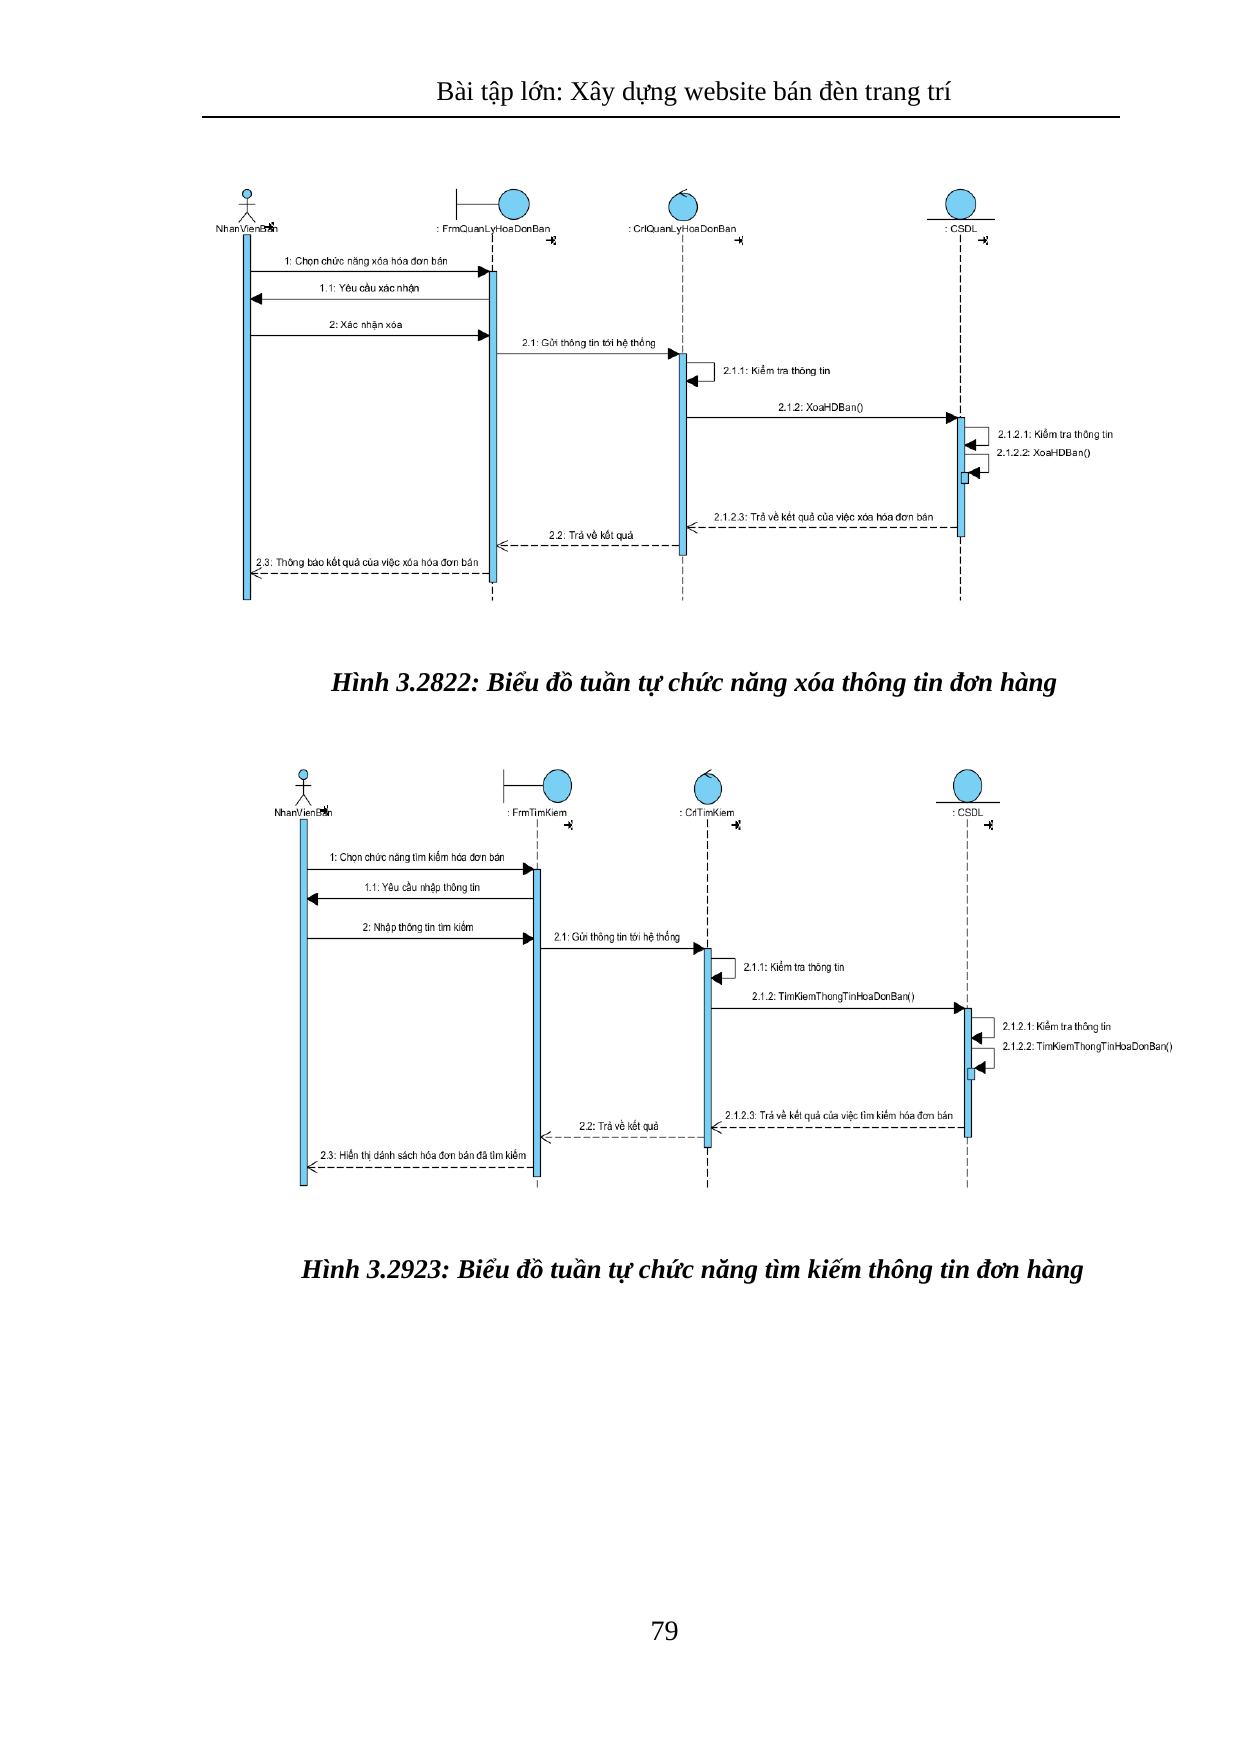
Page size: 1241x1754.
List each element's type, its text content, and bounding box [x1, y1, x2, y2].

text Hình 3.28: Biểu đồ tuần tự chức năng xóa thông tin đơn hàng [207, 667, 1122, 698]
picture [265, 750, 1182, 1200]
picture [206, 177, 1123, 629]
text Hình 3.29: Biểu đồ tuần tự chức năng tìm kiếm thông tin đơn hàng [207, 1253, 1122, 1284]
